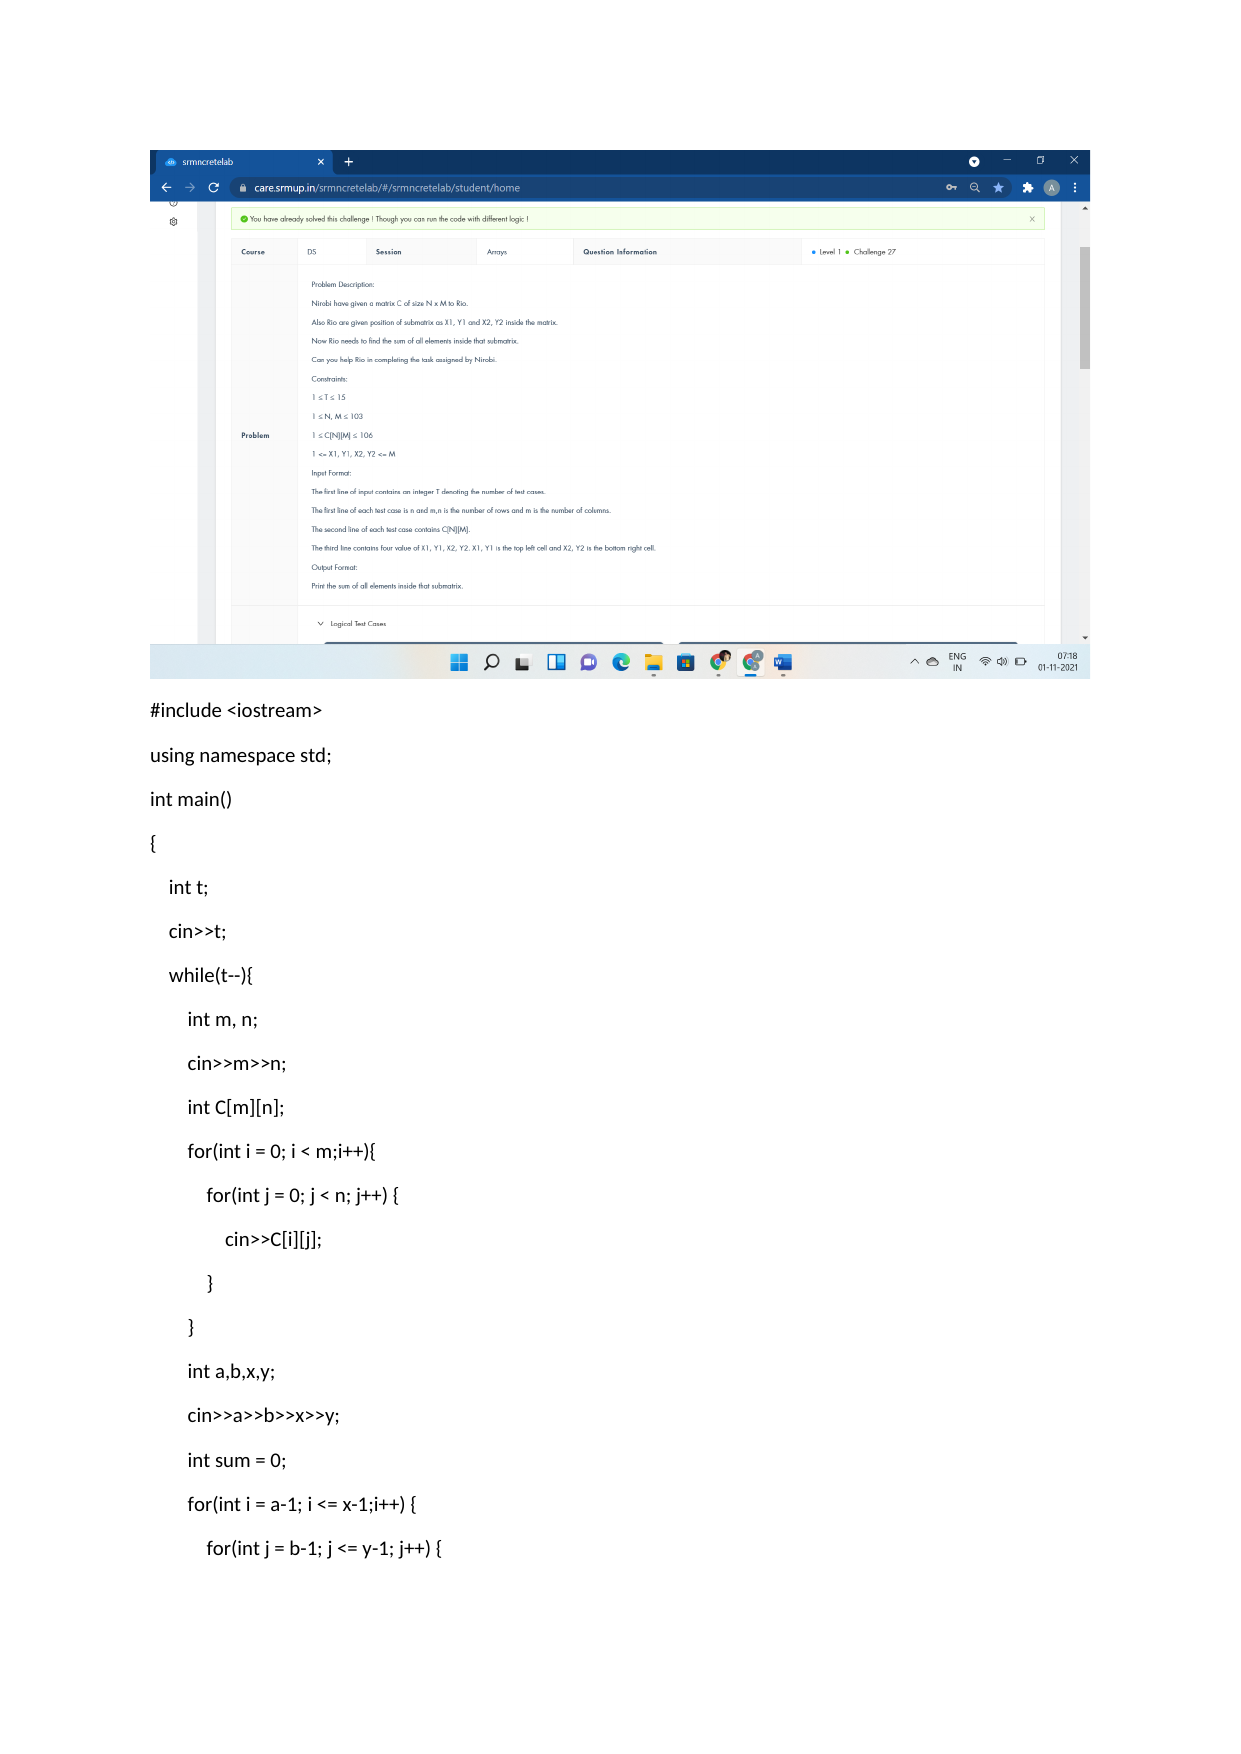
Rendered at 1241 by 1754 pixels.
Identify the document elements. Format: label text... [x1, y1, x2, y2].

text int t; [150, 874, 1090, 899]
text for(int j = b-1; j <= y-1; j++) { [150, 1535, 1090, 1560]
text int sum = 0; [150, 1447, 1090, 1472]
text #include <iostream> [150, 698, 1090, 723]
text } [150, 1314, 1090, 1340]
text { [150, 830, 1090, 855]
text } [150, 1271, 1090, 1296]
text cin>>C[i][j]; [150, 1226, 1090, 1252]
text for(int i = a-1; i <= x-1;i++) { [150, 1491, 1090, 1516]
text cin>>t; [150, 918, 1090, 943]
picture [150, 150, 1091, 679]
text for(int j = 0; j < n; j++) { [150, 1182, 1090, 1208]
text while(t--){ [150, 962, 1090, 987]
text cin>>a>>b>>x>>y; [150, 1403, 1090, 1428]
text int m, n; [150, 1006, 1090, 1032]
text using namespace std; [150, 742, 1090, 767]
text int a,b,x,y; [150, 1359, 1090, 1384]
text for(int i = 0; i < m;i++){ [150, 1138, 1090, 1164]
text int main() [150, 786, 1090, 811]
text int C[m][n]; [150, 1094, 1090, 1120]
text cin>>m>>n; [150, 1050, 1090, 1076]
